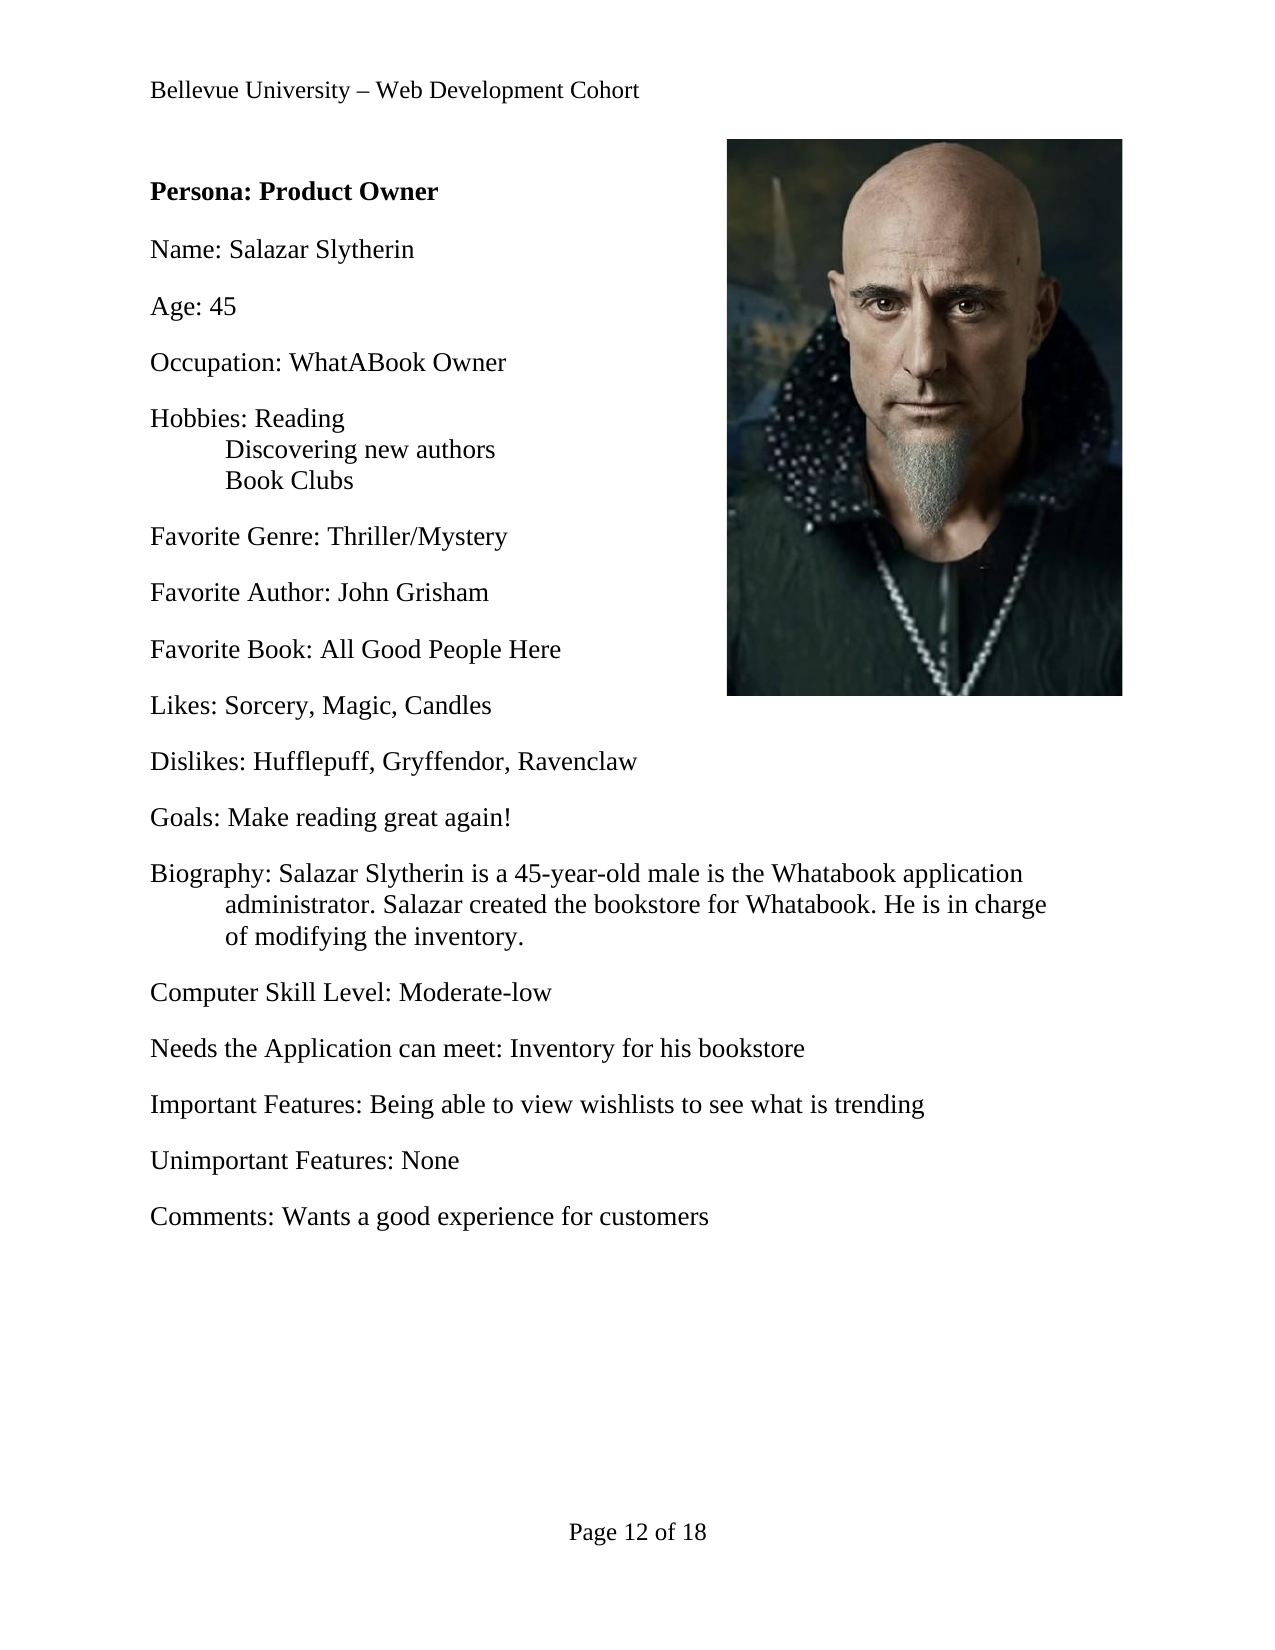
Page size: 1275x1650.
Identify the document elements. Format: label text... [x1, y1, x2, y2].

text Biography: Salazar Slytherin is a 45-year-old male is the Whatabook application administrator. Salazar created the bookstore for Whatabook. He is in charge of modifying the inventory. [150, 857, 1125, 951]
text Dislikes: Hufflepuff, Gryffendor, Ravenclaw [150, 745, 1125, 776]
text Goals: Make reading great again! [150, 801, 1125, 832]
text Comments: Wants a good experience for customers [150, 1200, 1125, 1231]
text Favorite Genre: Thriller/Mystery [150, 520, 726, 552]
text Hobbies: Reading Discovering new authors Book Clubs [150, 402, 726, 495]
text Important Features: Being able to view wishlists to see what is trending [150, 1088, 1125, 1119]
picture [726, 139, 1123, 696]
text Computer Skill Level: Moderate-low [150, 976, 1125, 1007]
text Persona: Product Owner [150, 175, 726, 206]
text Occupation: WhatABook Owner [150, 346, 726, 377]
text Likes: Sorcery, Magic, Candles [150, 689, 1125, 720]
text Unimportant Features: None [150, 1144, 1125, 1175]
text Needs the Application can meet: Inventory for his bookstore [150, 1032, 1125, 1063]
text Name: Salazar Slytherin [150, 233, 726, 265]
text Age: 45 [150, 290, 726, 321]
text Favorite Book: All Good People Here [150, 633, 726, 664]
text Favorite Author: John Grisham [150, 577, 726, 608]
